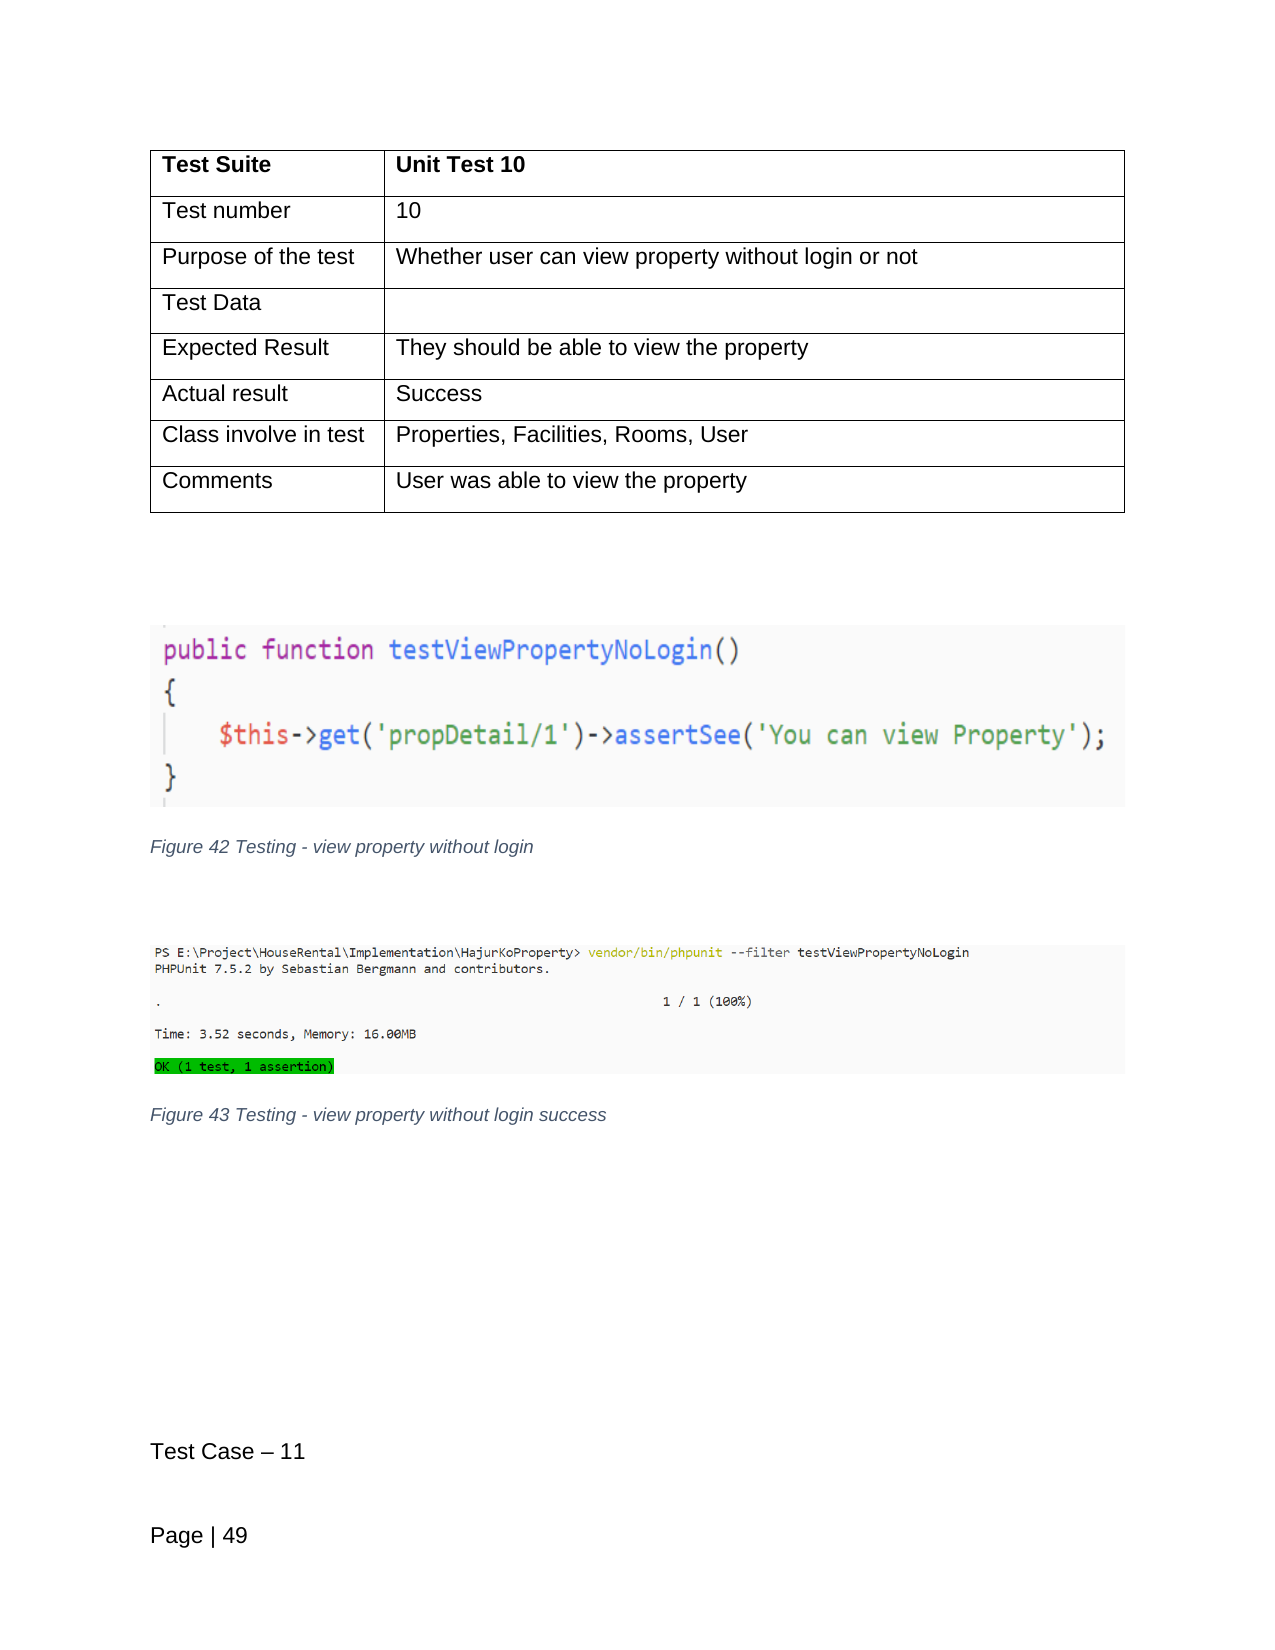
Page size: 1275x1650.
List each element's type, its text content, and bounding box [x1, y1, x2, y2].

table_cell Whether user can view property without login or not [385, 243, 1124, 287]
text Test Case – 11 [150, 1438, 1125, 1464]
table_cell They should be able to view the property [385, 334, 1124, 379]
table_cell Success [385, 380, 1124, 420]
picture [150, 625, 1125, 807]
table_cell Purpose of the test [151, 243, 384, 287]
table_cell Test number [151, 197, 384, 242]
table_cell Actual result [151, 380, 384, 420]
table_cell User was able to view the property [385, 467, 1124, 512]
table_cell Expected Result [151, 334, 384, 379]
table_cell Class involve in test [151, 421, 384, 466]
table_cell Comments [151, 467, 384, 512]
table_cell 10 [385, 197, 1124, 242]
table_cell [385, 289, 1124, 333]
table_header Test Suite [151, 151, 384, 196]
table_cell Properties, Facilities, Rooms, User [385, 421, 1124, 466]
table_cell Test Data [151, 289, 384, 333]
picture [150, 945, 1125, 1074]
table_header Unit Test 10 [385, 151, 1124, 196]
